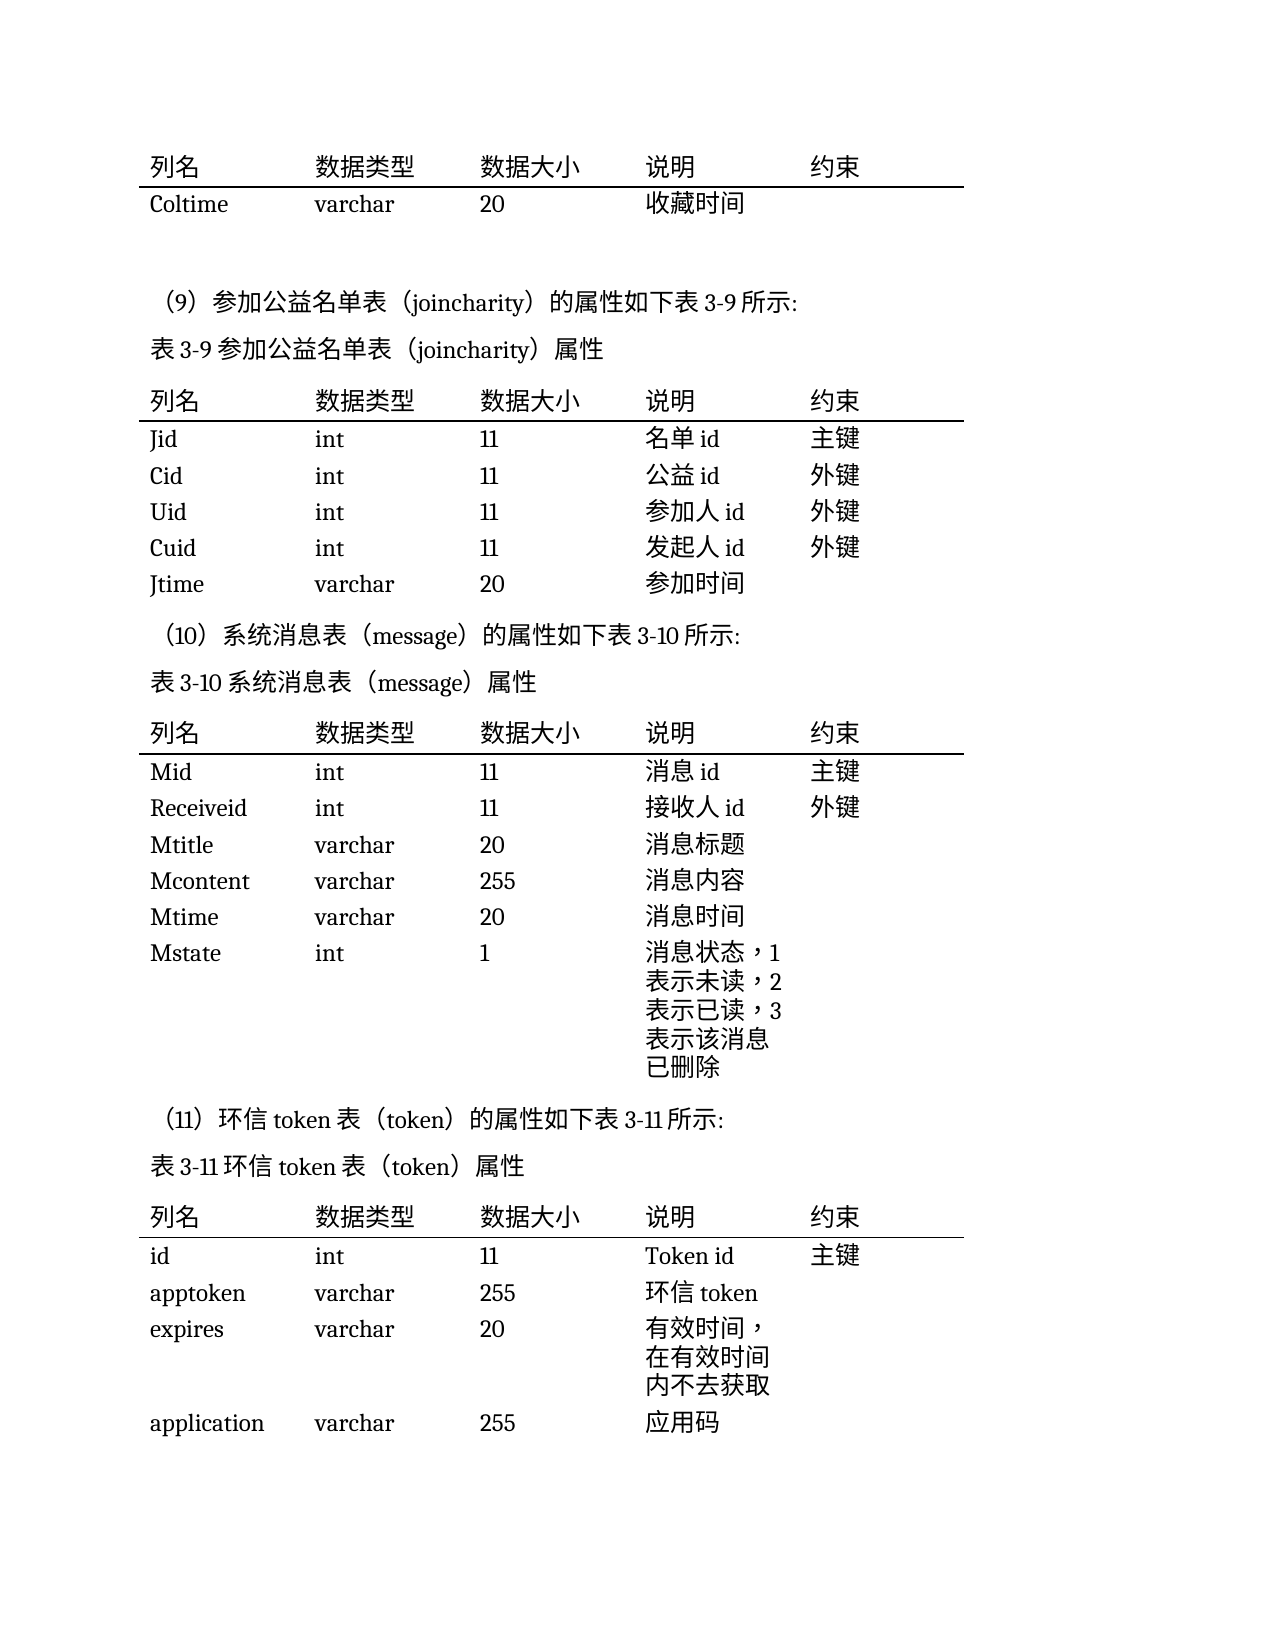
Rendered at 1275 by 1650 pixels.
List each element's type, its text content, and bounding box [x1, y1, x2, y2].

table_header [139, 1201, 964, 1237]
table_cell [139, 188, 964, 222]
text （9）参加公益名单表（joincharity）的属性如下表3-9所示: [150, 289, 1125, 317]
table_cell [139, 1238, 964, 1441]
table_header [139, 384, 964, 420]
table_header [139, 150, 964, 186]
text （11）环信token表（token）的属性如下表3-11所示: [150, 1106, 1125, 1134]
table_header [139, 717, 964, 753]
text （10）系统消息表（message）的属性如下表3-10所示: [150, 622, 1125, 650]
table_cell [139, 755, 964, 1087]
text 表3-11 环信token表（token）属性 [150, 1153, 1125, 1182]
text 表3-10 系统消息表（message）属性 [150, 669, 1125, 698]
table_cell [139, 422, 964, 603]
text 表3-9 参加公益名单表（joincharity）属性 [150, 336, 1125, 365]
